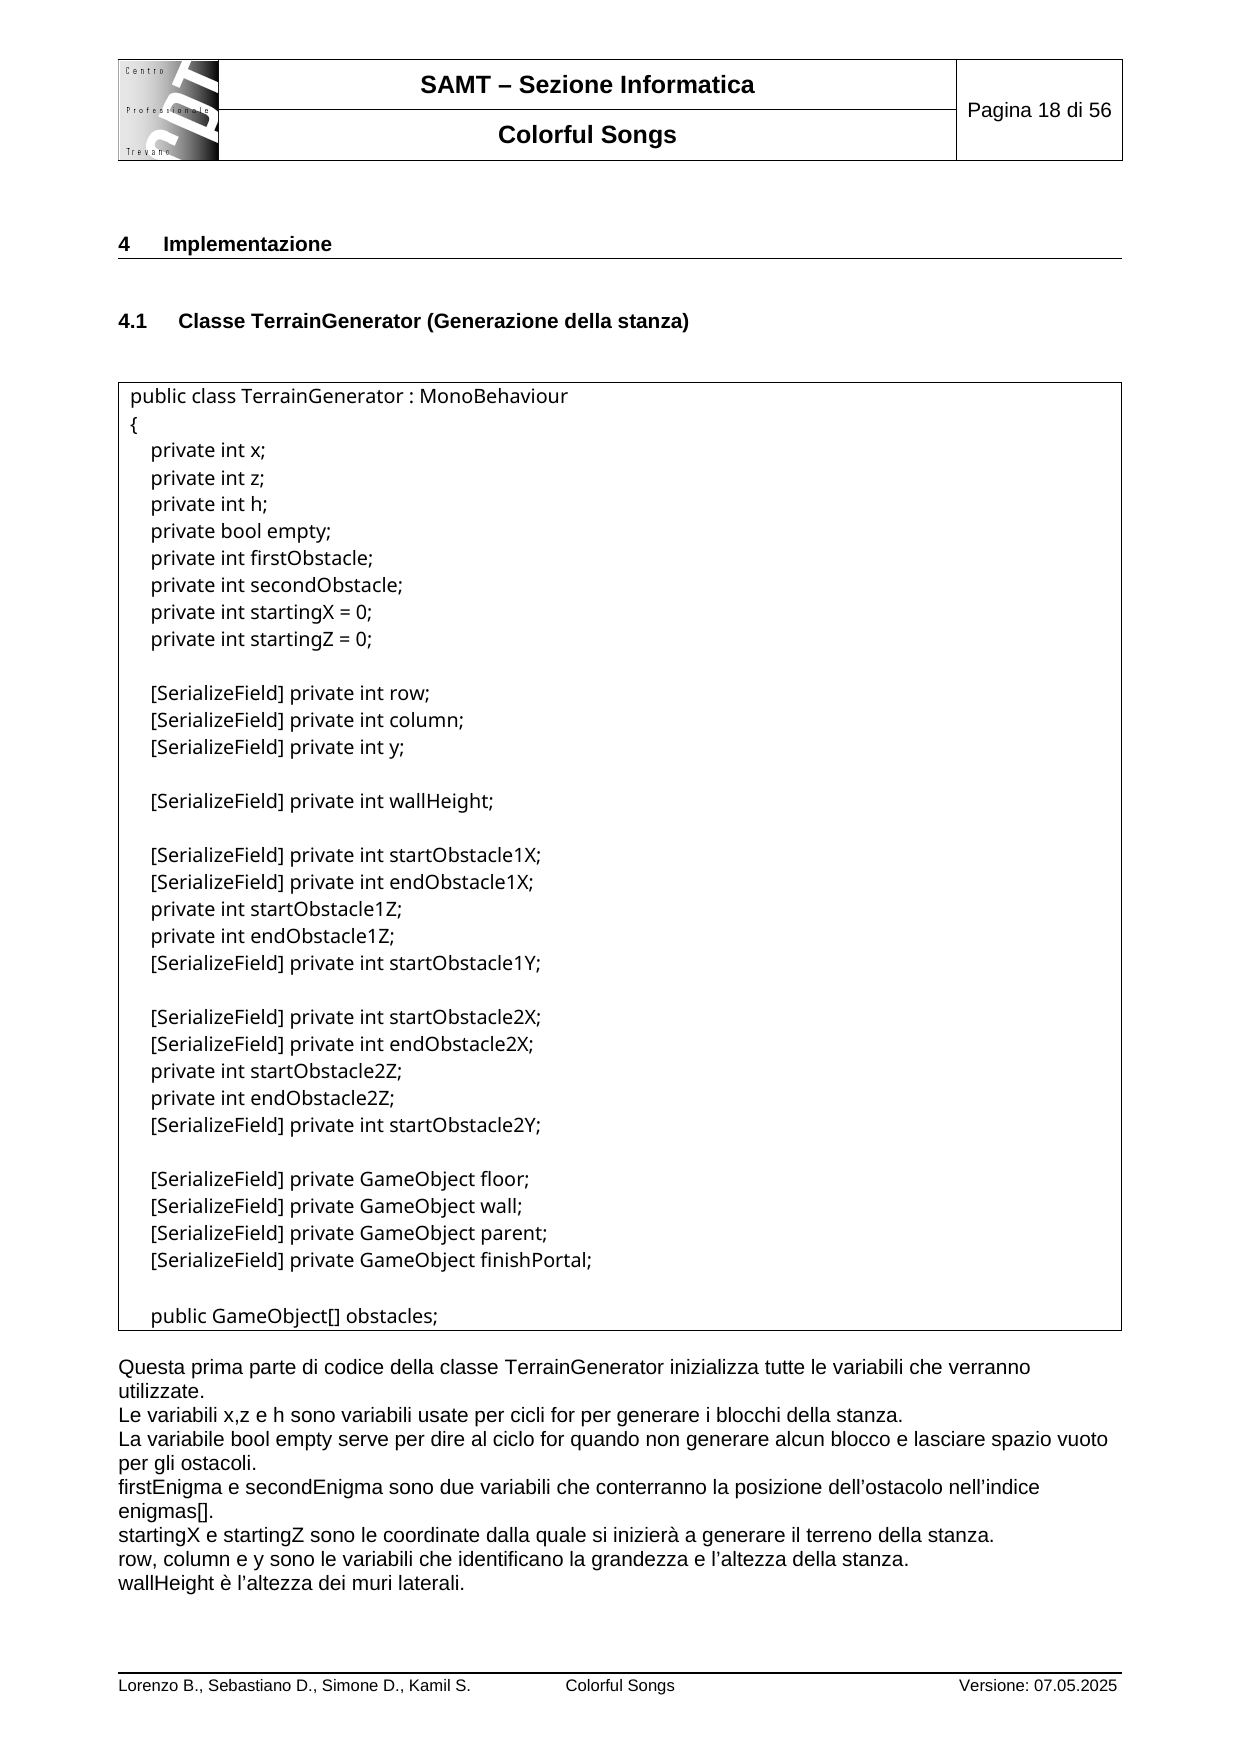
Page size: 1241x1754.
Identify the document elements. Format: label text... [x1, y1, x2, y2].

text Questa prima parte di codice della classe TerrainGenerator inizializza tutte le variabili che verranno utilizzate. [118, 1355, 1122, 1403]
text firstEnigma e secondEnigma sono due variabili che conterranno la posizione dell’ostacolo nell’indice enigmas[]. [118, 1474, 1122, 1522]
text Le variabili x,z e h sono variabili usate per cicli for per generare i blocchi della stanza. [118, 1403, 1122, 1427]
picture [118, 60, 219, 160]
subtitle Implementazione [118, 232, 1122, 258]
text wallHeight è l’altezza dei muri laterali. [118, 1570, 1122, 1594]
subtitle Classe TerrainGenerator (Generazione della stanza) [118, 309, 1122, 357]
table_header public class TerrainGenerator : MonoBehaviour { private int x; private int z; private int h; private bool empty; private int firstObstacle; private int secondObstacle; private int startingX = 0; private int startingZ = 0; [SerializeField] private int row; [SerializeField] private int column; [SerializeField] private int y; [SerializeField] private int wallHeight; [SerializeField] private int startObstacle1X; [SerializeField] private int endObstacle1X; private int startObstacle1Z; private int endObstacle1Z; [SerializeField] private int startObstacle1Y; [SerializeField] private int startObstacle2X; [SerializeField] private int endObstacle2X; private int startObstacle2Z; private int endObstacle2Z; [SerializeField] private int startObstacle2Y; [SerializeField] private GameObject floor; [SerializeField] private GameObject wall; [SerializeField] private GameObject parent; [SerializeField] private GameObject finishPortal; public GameObject[] obstacles; [119, 383, 1121, 1330]
text startingX e startingZ sono le coordinate dalla quale si inizierà a generare il terreno della stanza. [118, 1522, 1122, 1546]
text La variabile bool empty serve per dire al ciclo for quando non generare alcun blocco e lasciare spazio vuoto per gli ostacoli. [118, 1427, 1122, 1474]
text row, column e y sono le variabili che identificano la grandezza e l’altezza della stanza. [118, 1546, 1122, 1570]
